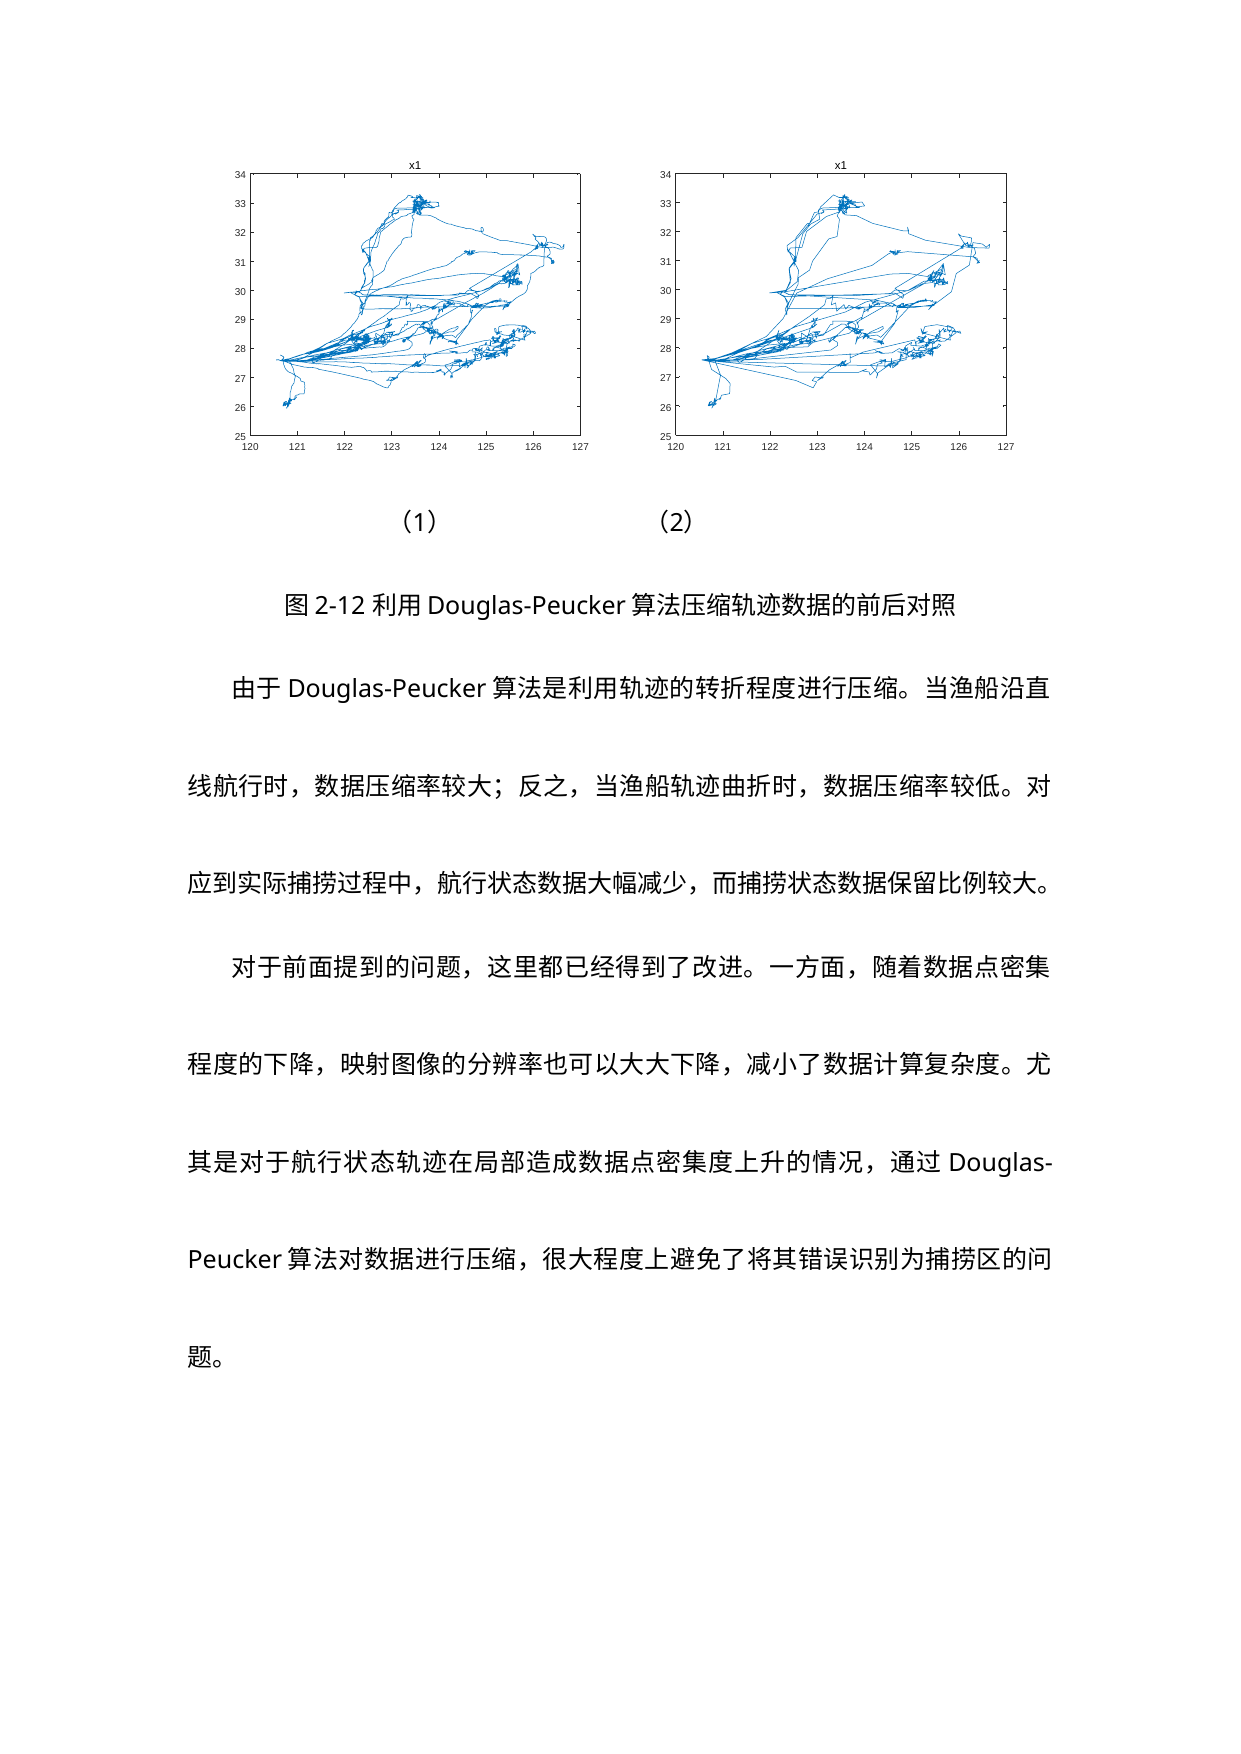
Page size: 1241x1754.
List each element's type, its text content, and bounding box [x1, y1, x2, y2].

list （2） [387, 488, 1053, 553]
text 由于Douglas-Peucker算法是利用轨迹的转折程度进行压缩。当渔船沿直线航行时，数据压缩率较大；反之，当渔船轨迹曲折时，数据压缩率较低。对应到实际捕捞过程中，航行状态数据大幅减少，而捕捞状态数据保留比例较大。 [187, 654, 1053, 914]
text 图2-12 利用Douglas-Peucker算法压缩轨迹数据的前后对照 [187, 571, 1053, 636]
text 对于前面提到的问题，这里都已经得到了改进。一方面，随着数据点密集程度的下降，映射图像的分辨率也可以大大下降，减小了数据计算复杂度。尤其是对于航行状态轨迹在局部造成数据点密集度上升的情况，通过Douglas-Peucker算法对数据进行压缩，很大程度上避免了将其错误识别为捕捞区的问题。 [187, 933, 1053, 1388]
